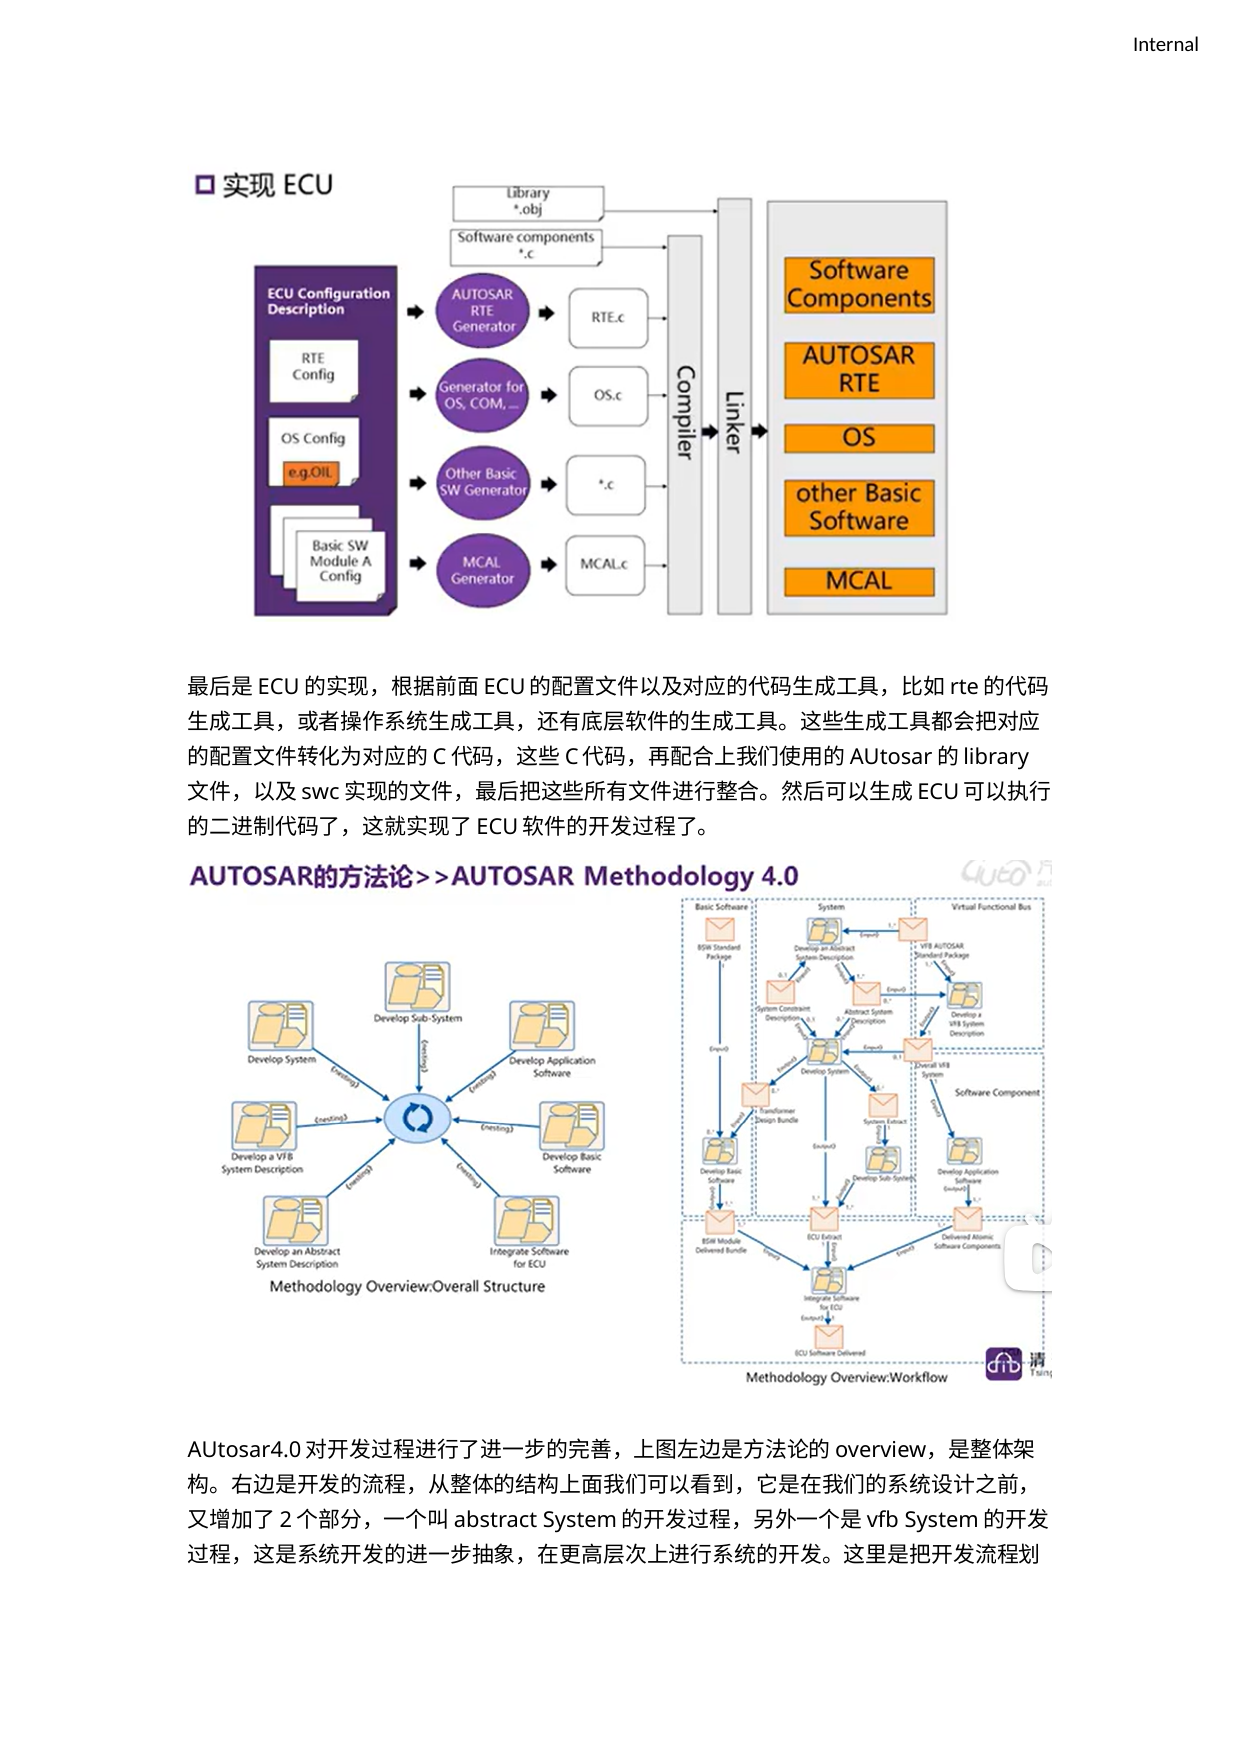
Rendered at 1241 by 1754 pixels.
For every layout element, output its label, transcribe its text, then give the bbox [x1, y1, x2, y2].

picture [187, 860, 1052, 1387]
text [187, 1432, 1053, 1569]
picture [187, 162, 957, 622]
text 最后是ECU的实现，根据前面ECU的配置文件以及对应的代码生成工具，比如rte的代码生成工具，或者操作系统生成工具，还有底层软件的生成工具。这些生成工具都会把对应的配置文件转化为对应的C代码，这些C代码，再配合上我们使用的AUtosar的library文件，以及swc实现的文件，最后把这些所有文件进行整合。然后可以生成ECU可以执行的二进制代码了，这就实现了ECU软件的开发过程了。 [187, 668, 1053, 841]
